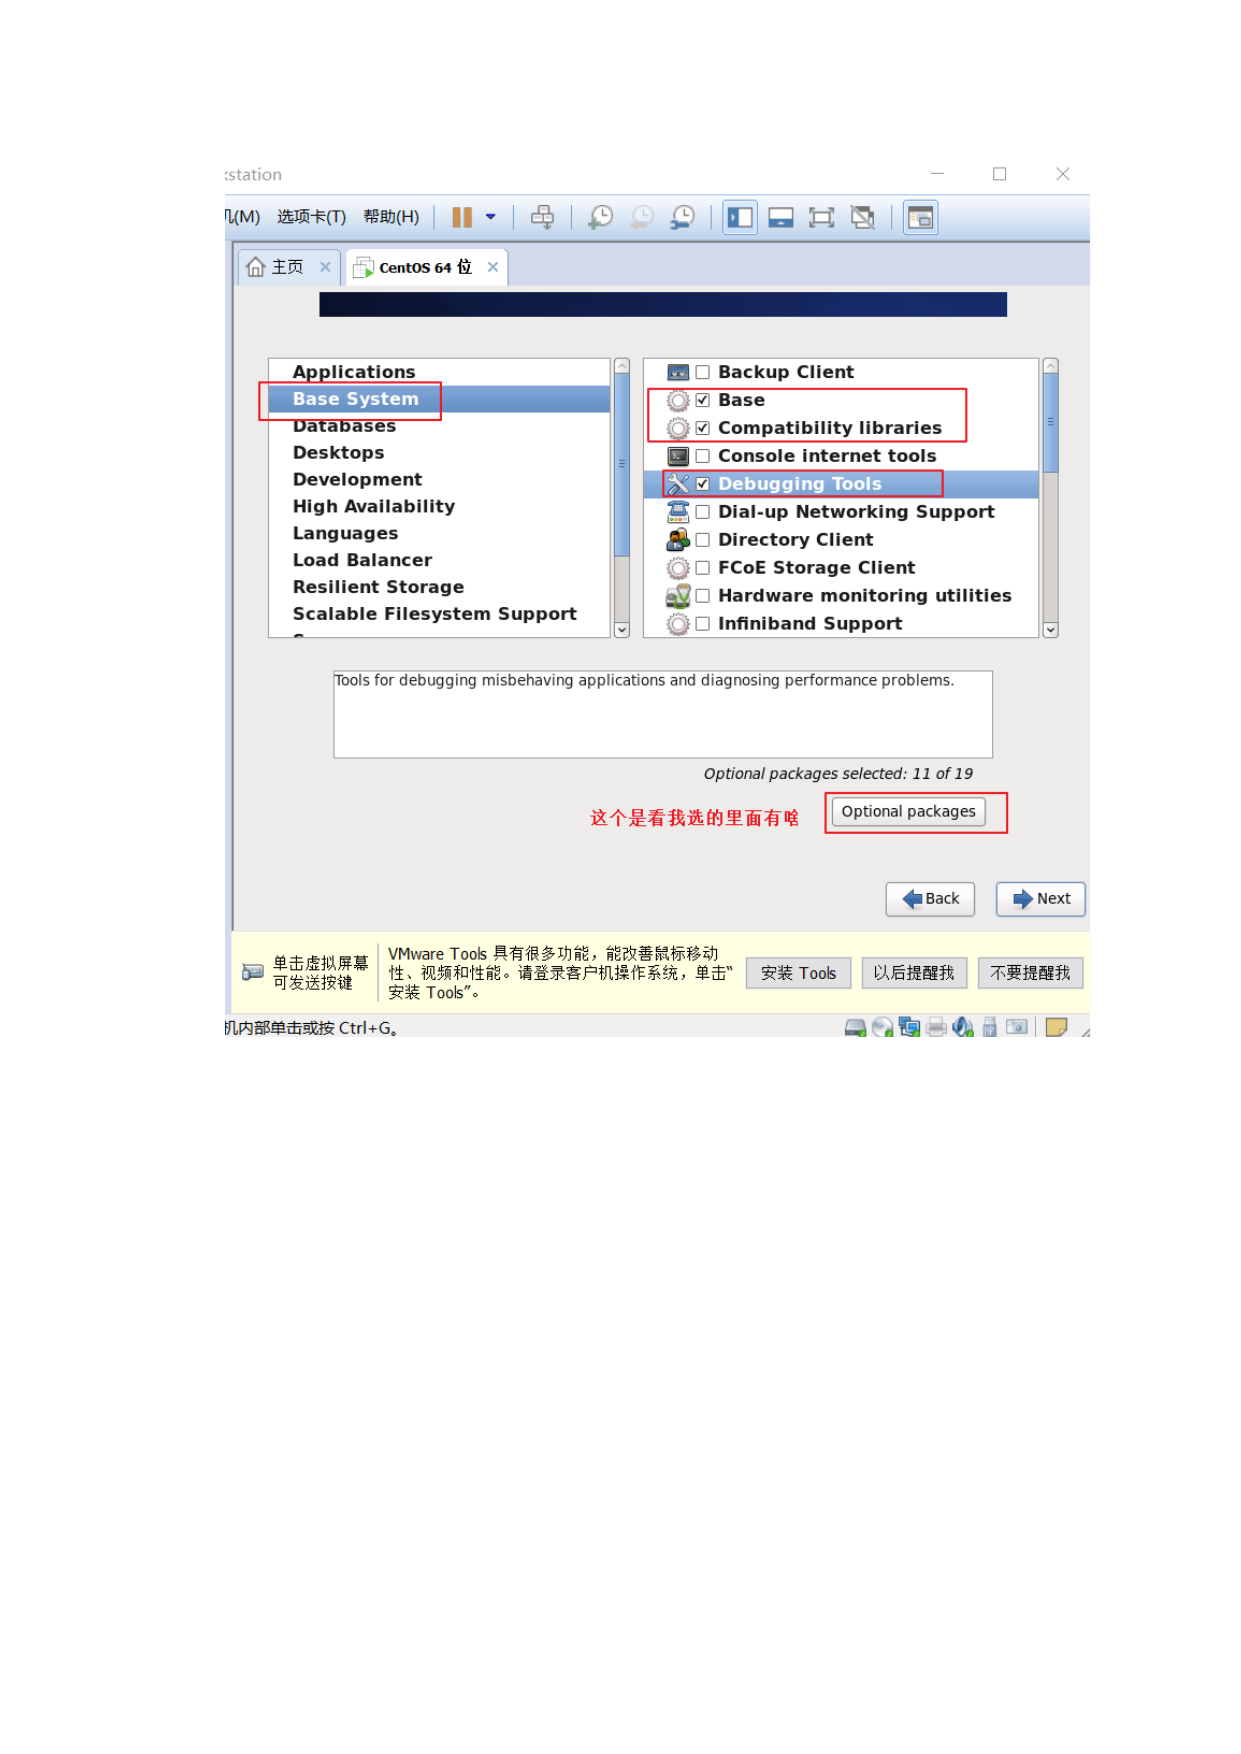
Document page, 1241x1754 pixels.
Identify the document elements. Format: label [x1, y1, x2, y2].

picture [225, 162, 1091, 1037]
